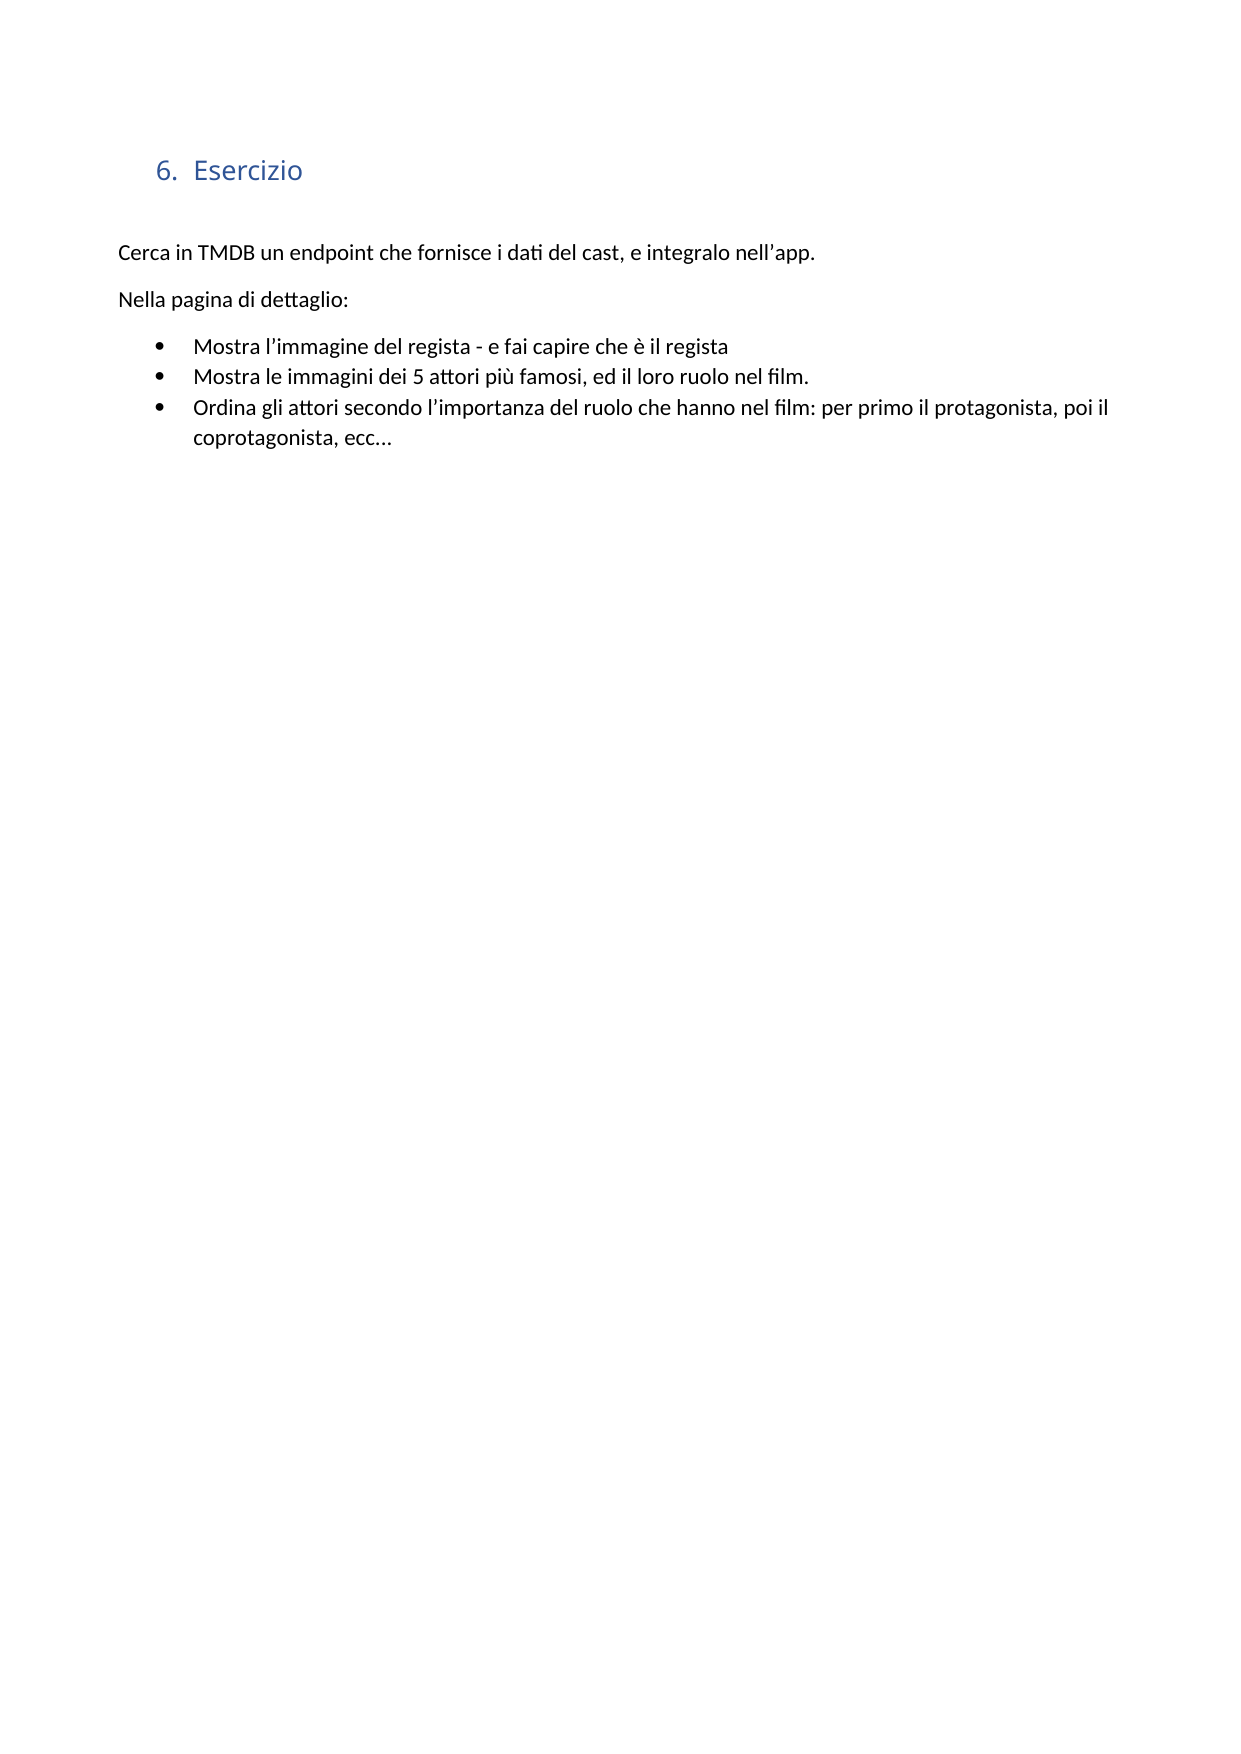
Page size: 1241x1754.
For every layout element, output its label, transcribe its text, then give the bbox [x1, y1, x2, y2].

text Cerca in TMDB un endpoint che fornisce i dati del cast, e integralo nell’app. [118, 238, 1122, 266]
subtitle Esercizio [156, 152, 1122, 189]
list Ordina gli attori secondo l’importanza del ruolo che hanno nel film: per primo il protagonista, poi il coprotagonista, ecc... [156, 393, 1122, 451]
text Nella pagina di dettaglio: [118, 285, 1122, 313]
list Mostra l’immagine del regista - e fai capire che è il regista [156, 332, 1122, 360]
list Mostra le immagini dei 5 attori più famosi, ed il loro ruolo nel film. [156, 362, 1122, 390]
